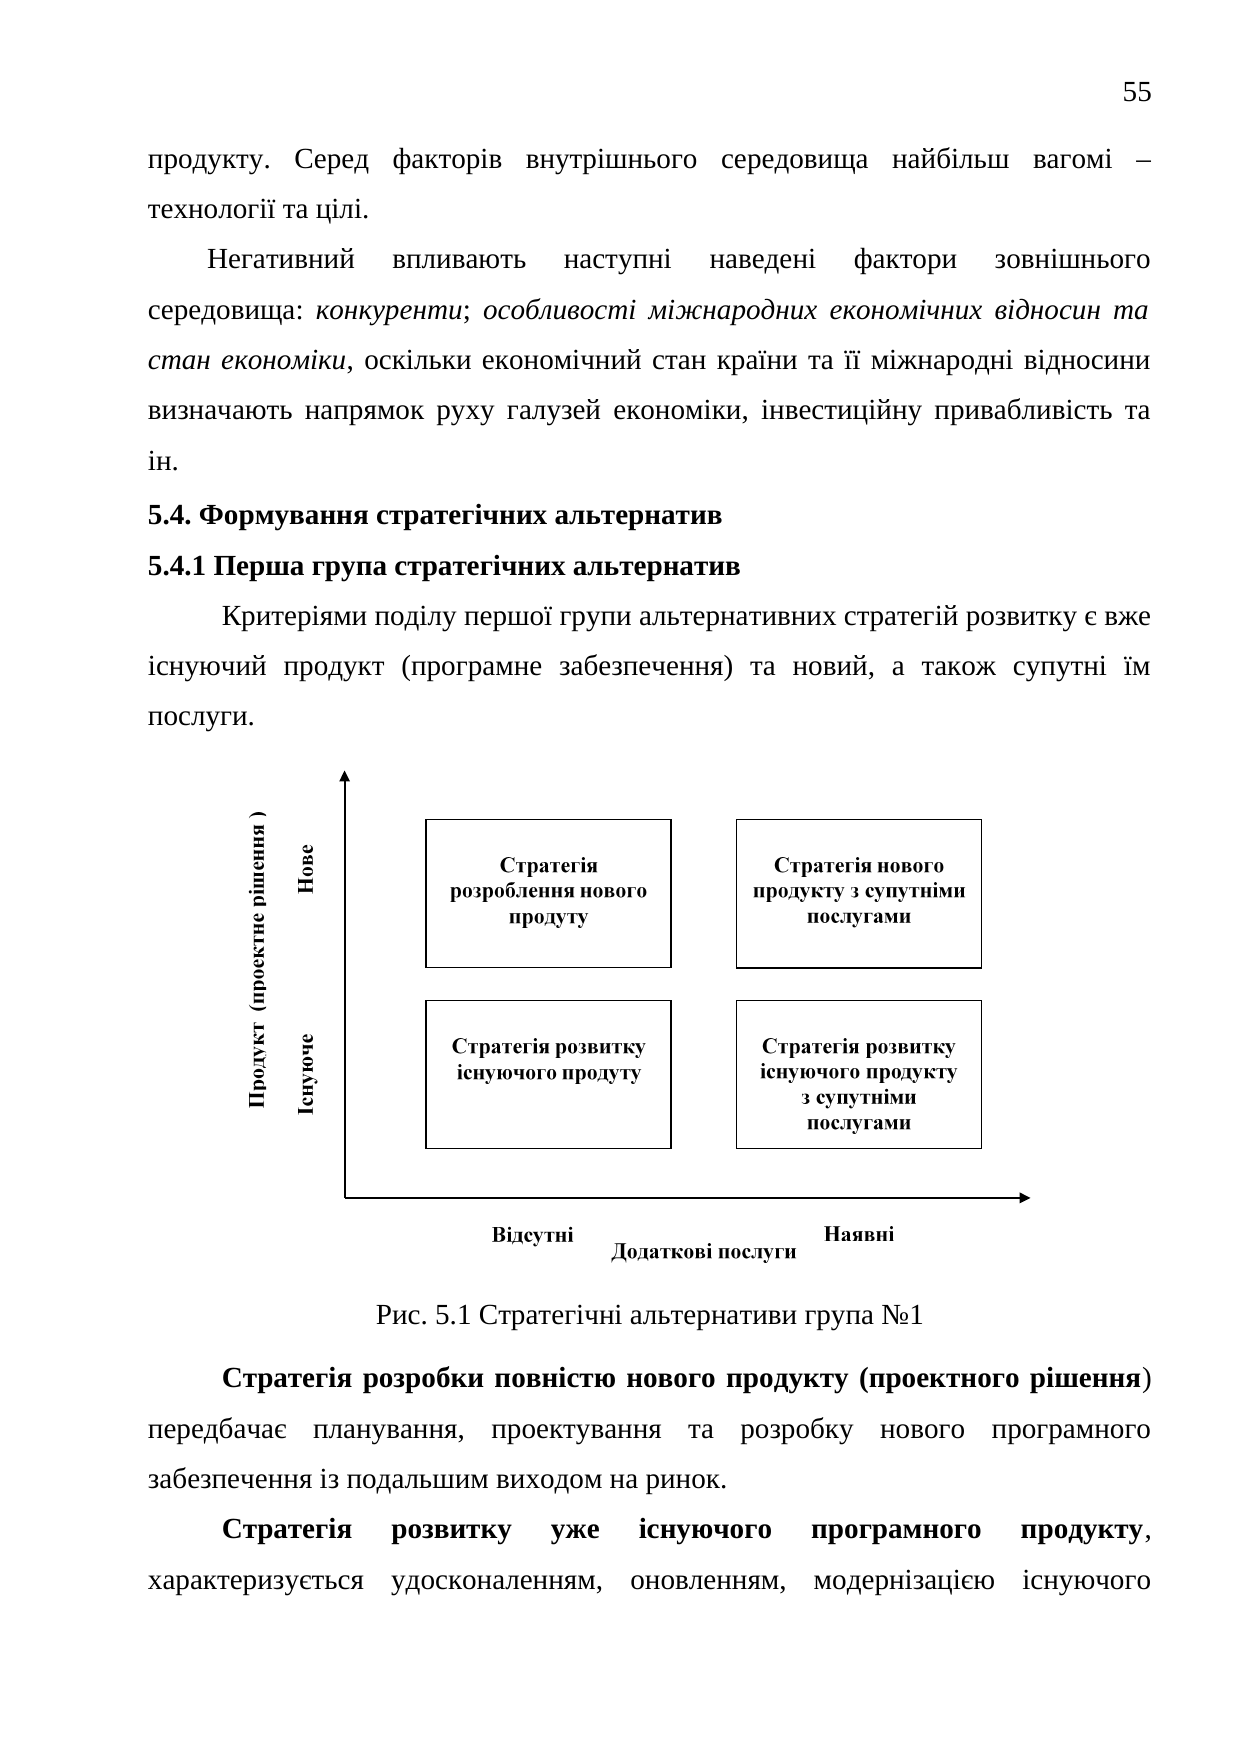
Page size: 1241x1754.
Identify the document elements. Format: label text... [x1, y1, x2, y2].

list Негативний впливають наступні наведені фактори зовнішнього середовища: конкуренти; особливості міжнародних економічних відносин та стан економіки, оскільки економічний стан країни та її міжнародні відносини визначають напрямок руху галузей економіки, інвестиційну привабливість та ін. [148, 242, 1152, 476]
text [148, 1512, 1152, 1595]
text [148, 141, 1152, 225]
text Стратегія розробки повністю нового продукту (проектного рішення) передбачає планування, проектування та розробку нового програмного забезпечення із подальшим виходом на ринок. [148, 1361, 1152, 1495]
subtitle 5.4. Формування стратегічних альтернатив [148, 497, 1152, 531]
text 5.4.1 Перша група стратегічних альтернатив [148, 548, 1152, 581]
text Рис. 5.1 Стратегічні альтернативи група №1 [148, 1297, 1152, 1331]
text Критеріями поділу першої групи альтернативних стратегій розвитку є вже існуючий продукт (програмне забезпечення) та новий, а також супутні їм послуги. [148, 598, 1152, 732]
